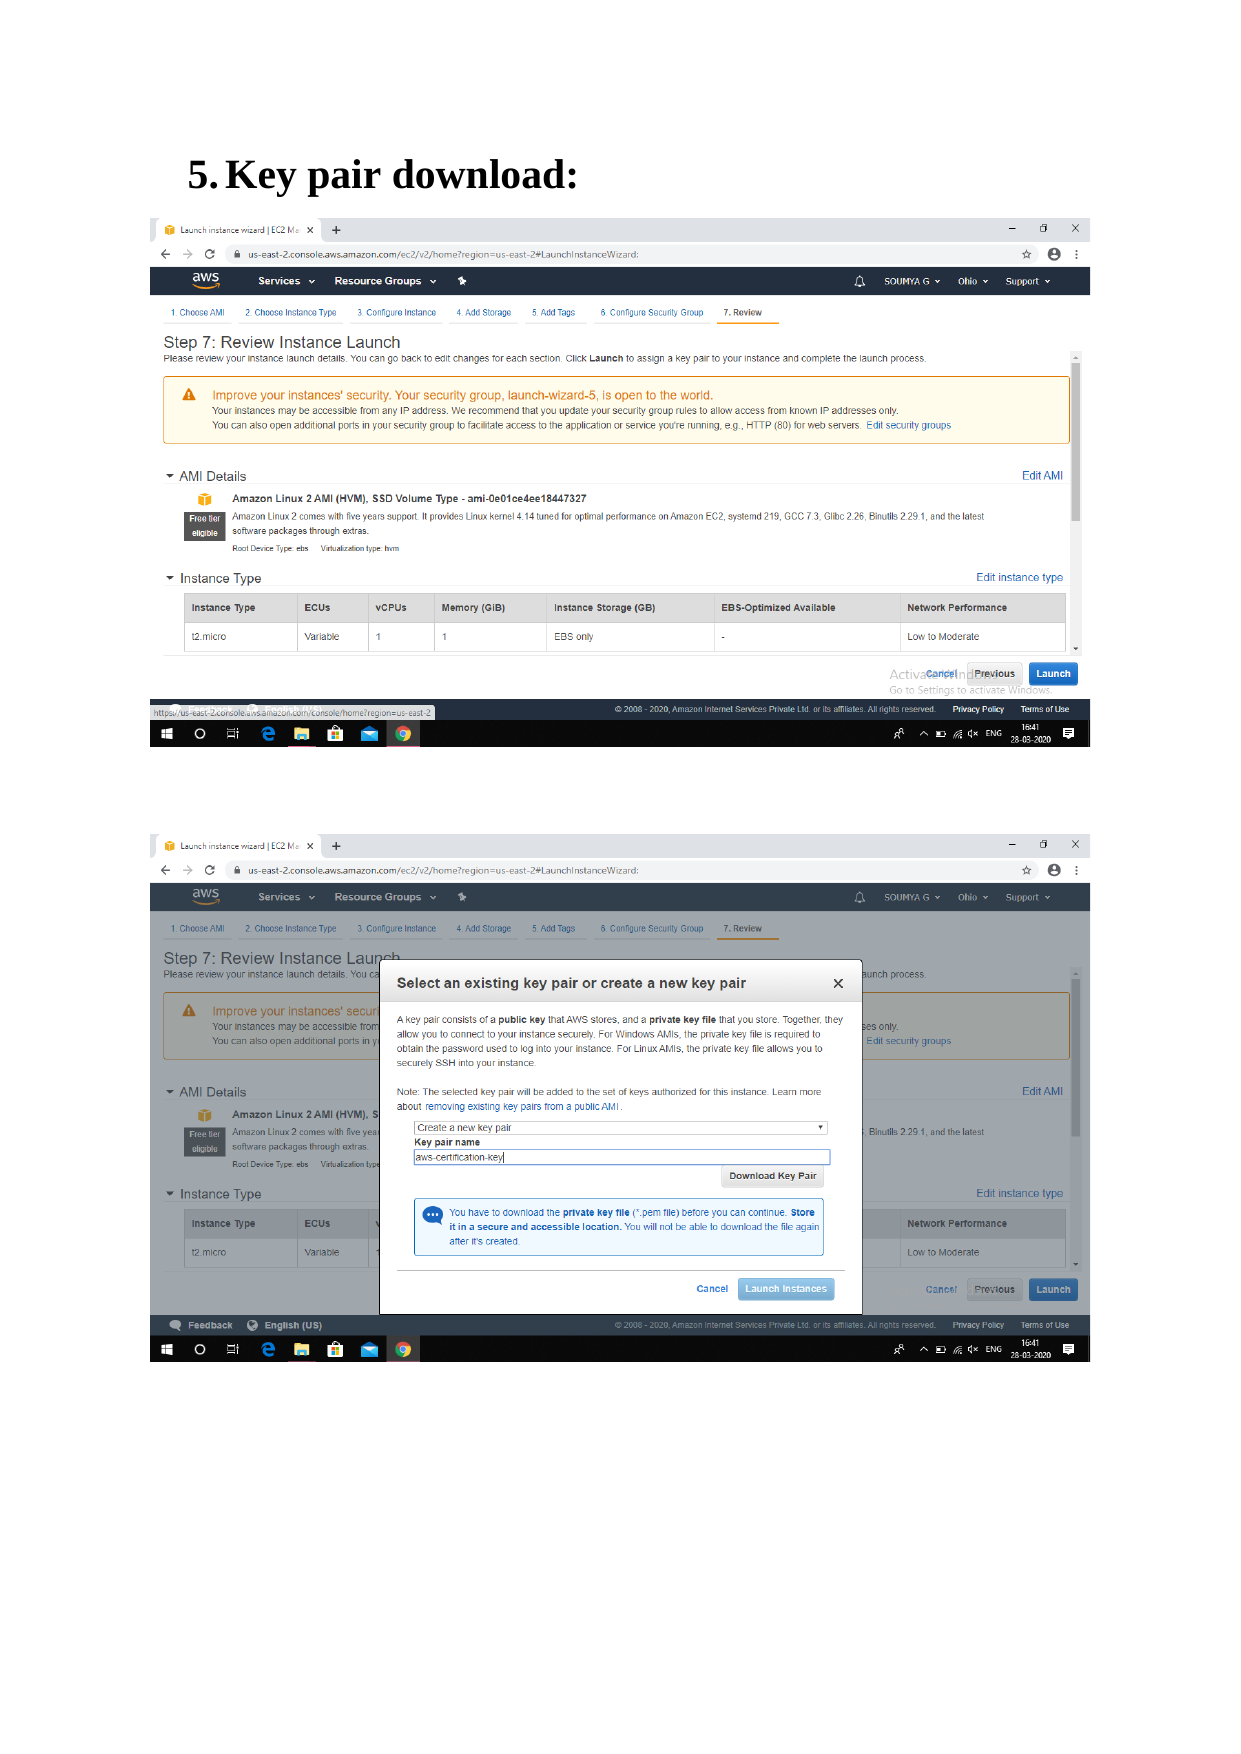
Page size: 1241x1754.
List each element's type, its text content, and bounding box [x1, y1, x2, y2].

picture [150, 834, 1091, 1362]
list Key pair download: [187, 150, 1090, 198]
picture [150, 218, 1091, 747]
